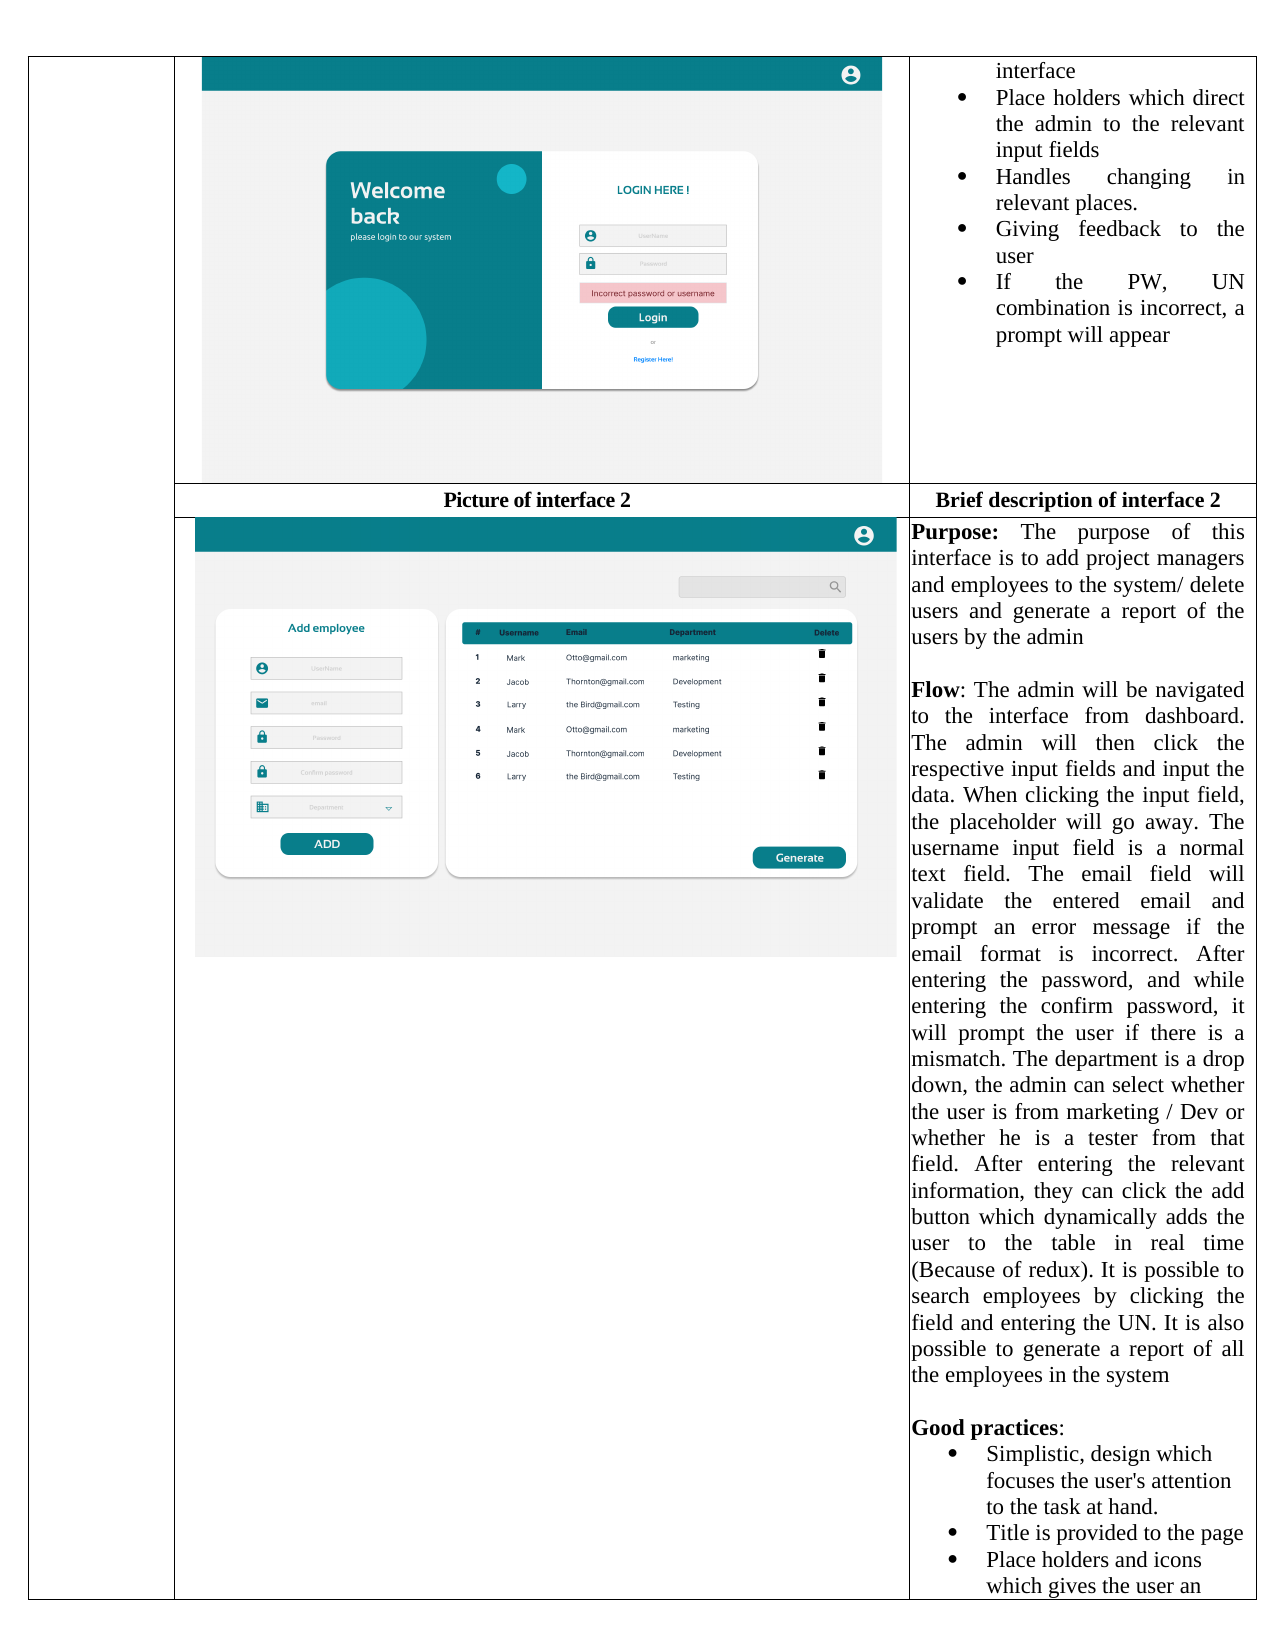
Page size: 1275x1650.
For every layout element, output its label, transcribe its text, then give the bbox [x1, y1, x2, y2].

table_cell [175, 57, 201, 482]
table_cell [883, 57, 909, 482]
table_cell Picture of interface 2 [175, 484, 909, 517]
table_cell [910, 57, 1256, 482]
picture [201, 57, 883, 483]
table_cell [175, 518, 909, 1598]
table_cell Brief description of interface 2 [910, 484, 1256, 517]
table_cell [910, 518, 1256, 1598]
